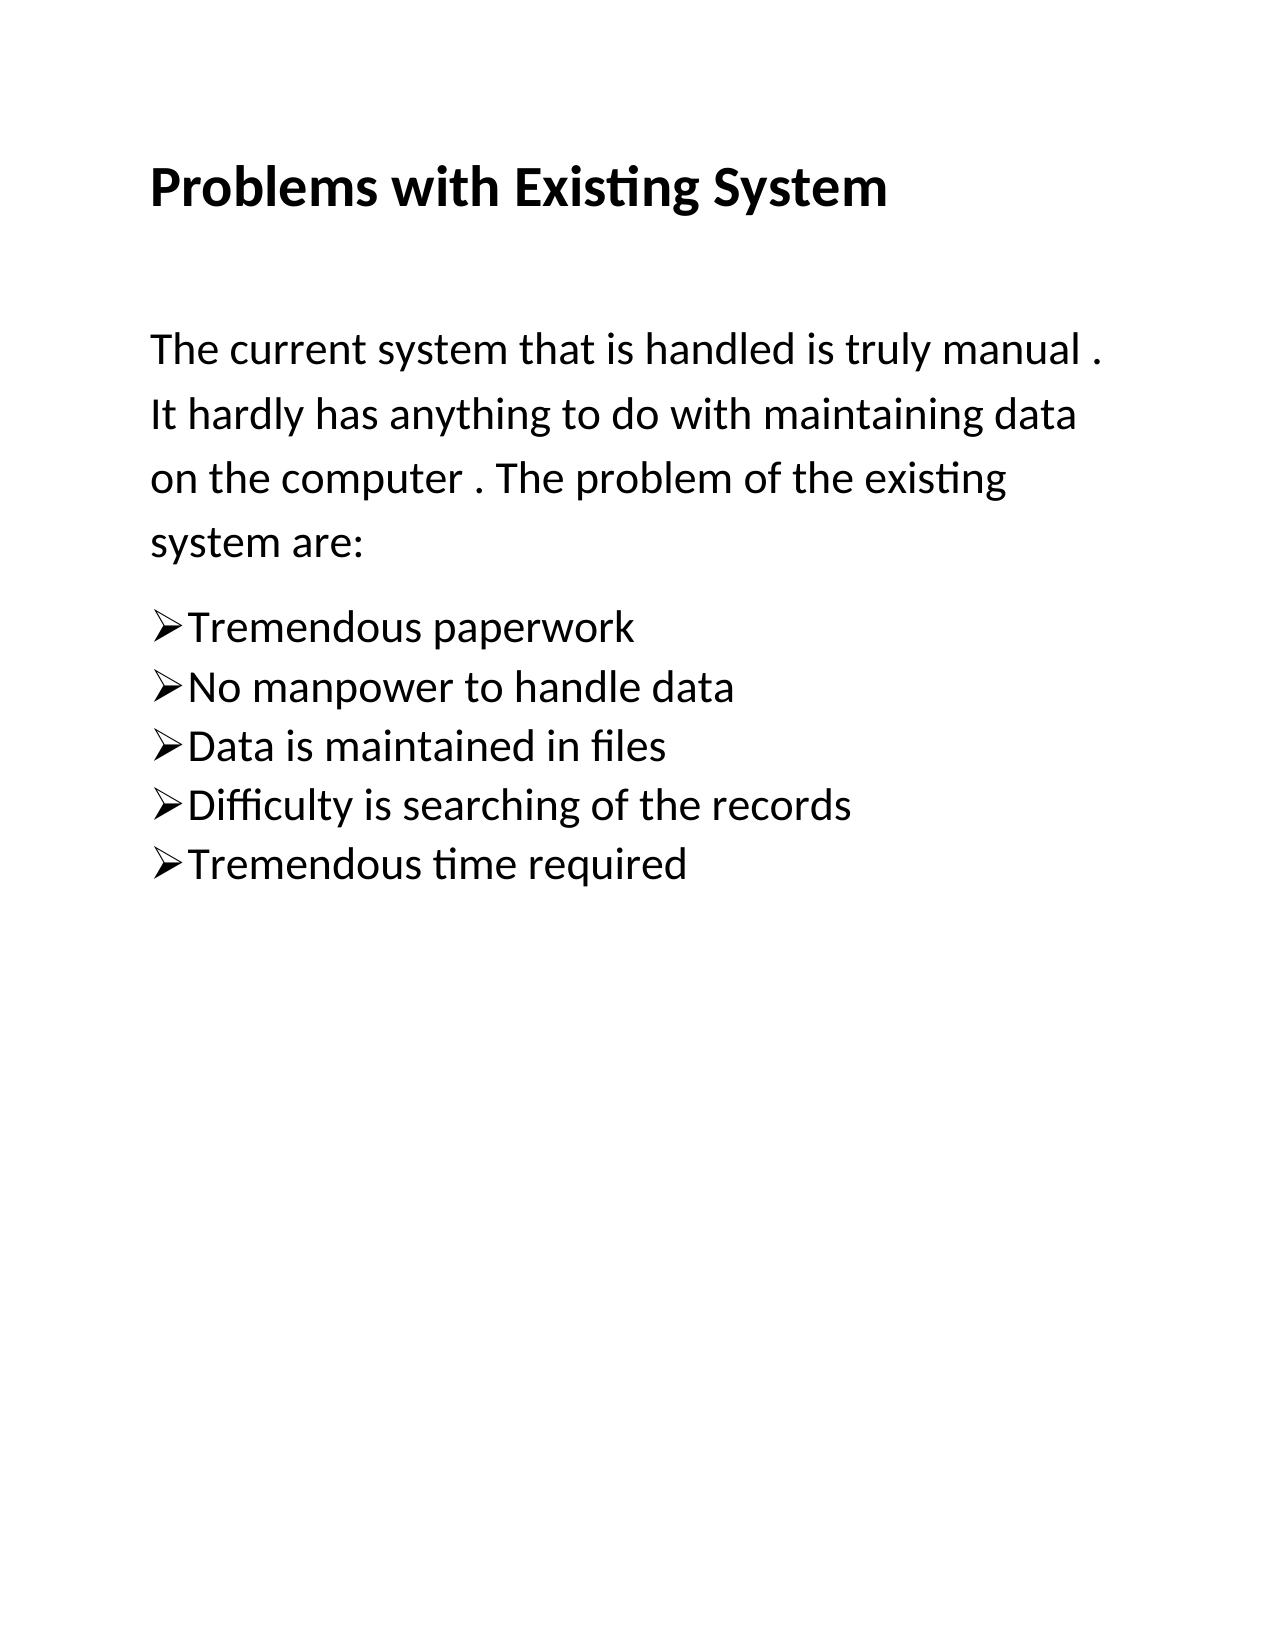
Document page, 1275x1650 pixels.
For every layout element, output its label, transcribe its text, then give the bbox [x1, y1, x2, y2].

list Data is maintained in files [150, 717, 1125, 773]
list Tremendous paperwork [150, 598, 1125, 654]
text Problems with Existing System [150, 150, 1125, 221]
list Difficulty is searching of the records [150, 776, 1125, 832]
list No manpower to handle data [150, 657, 1125, 713]
list Tremendous time required [150, 835, 1125, 891]
text The current system that is handled is truly manual . It hardly has anything to do with maintaining data on the computer . The problem of the existing system are: [150, 320, 1125, 569]
